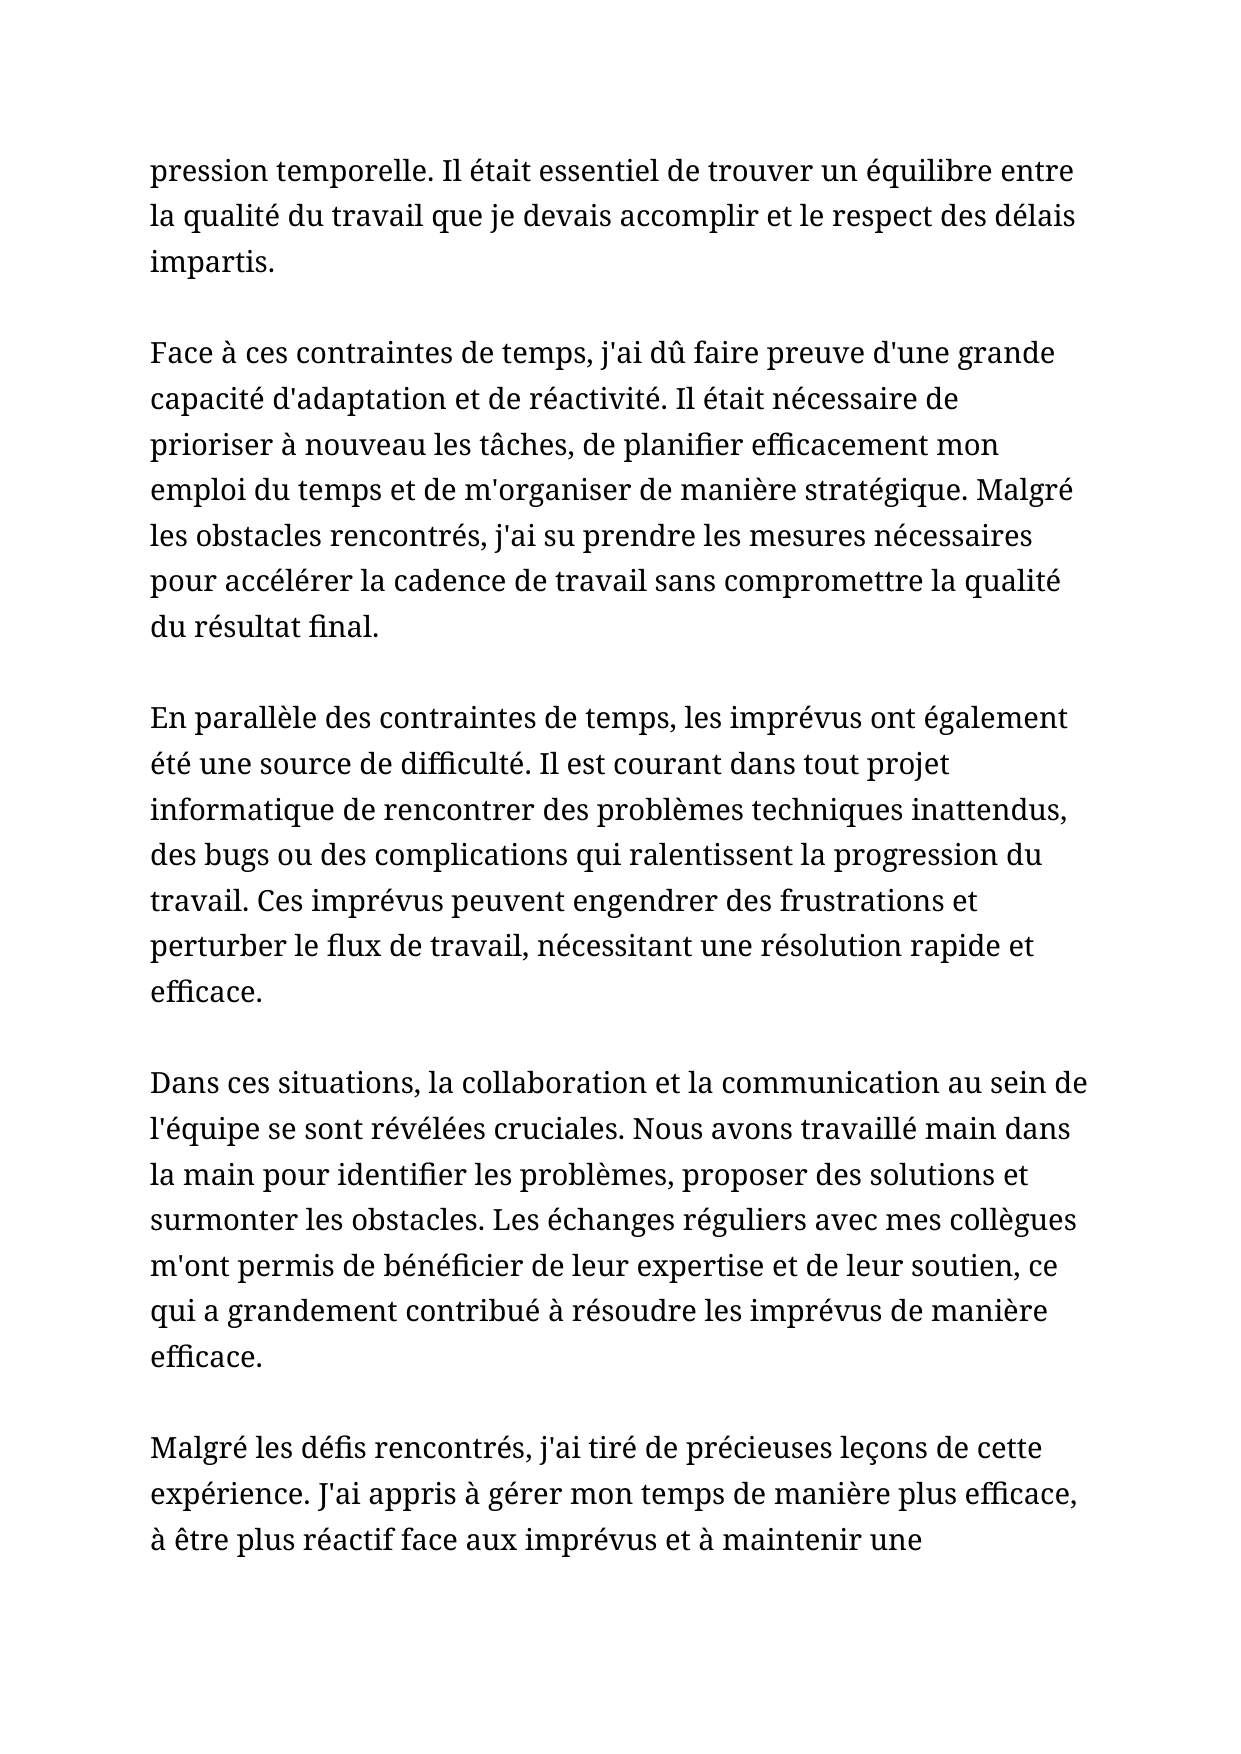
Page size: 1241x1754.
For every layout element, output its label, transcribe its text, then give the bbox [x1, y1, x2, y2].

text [150, 1427, 1090, 1558]
text Face à ces contraintes de temps, j'ai dû faire preuve d'une grande capacité d'adaptation et de réactivité. Il était nécessaire de prioriser à nouveau les tâches, de planifier efficacement mon emploi du temps et de m'organiser de manière stratégique. Malgré les obstacles rencontrés, j'ai su prendre les mesures nécessaires pour accélérer la cadence de travail sans compromettre la qualité du résultat final. [150, 332, 1090, 646]
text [150, 150, 1090, 281]
text Dans ces situations, la collaboration et la communication au sein de l'équipe se sont révélées cruciales. Nous avons travaillé main dans la main pour identifier les problèmes, proposer des solutions et surmonter les obstacles. Les échanges réguliers avec mes collègues m'ont permis de bénéficier de leur expertise et de leur soutien, ce qui a grandement contribué à résoudre les imprévus de manière efficace. [150, 1062, 1090, 1376]
text En parallèle des contraintes de temps, les imprévus ont également été une source de difficulté. Il est courant dans tout projet informatique de rencontrer des problèmes techniques inattendus, des bugs ou des complications qui ralentissent la progression du travail. Ces imprévus peuvent engendrer des frustrations et perturber le flux de travail, nécessitant une résolution rapide et efficace. [150, 697, 1090, 1011]
